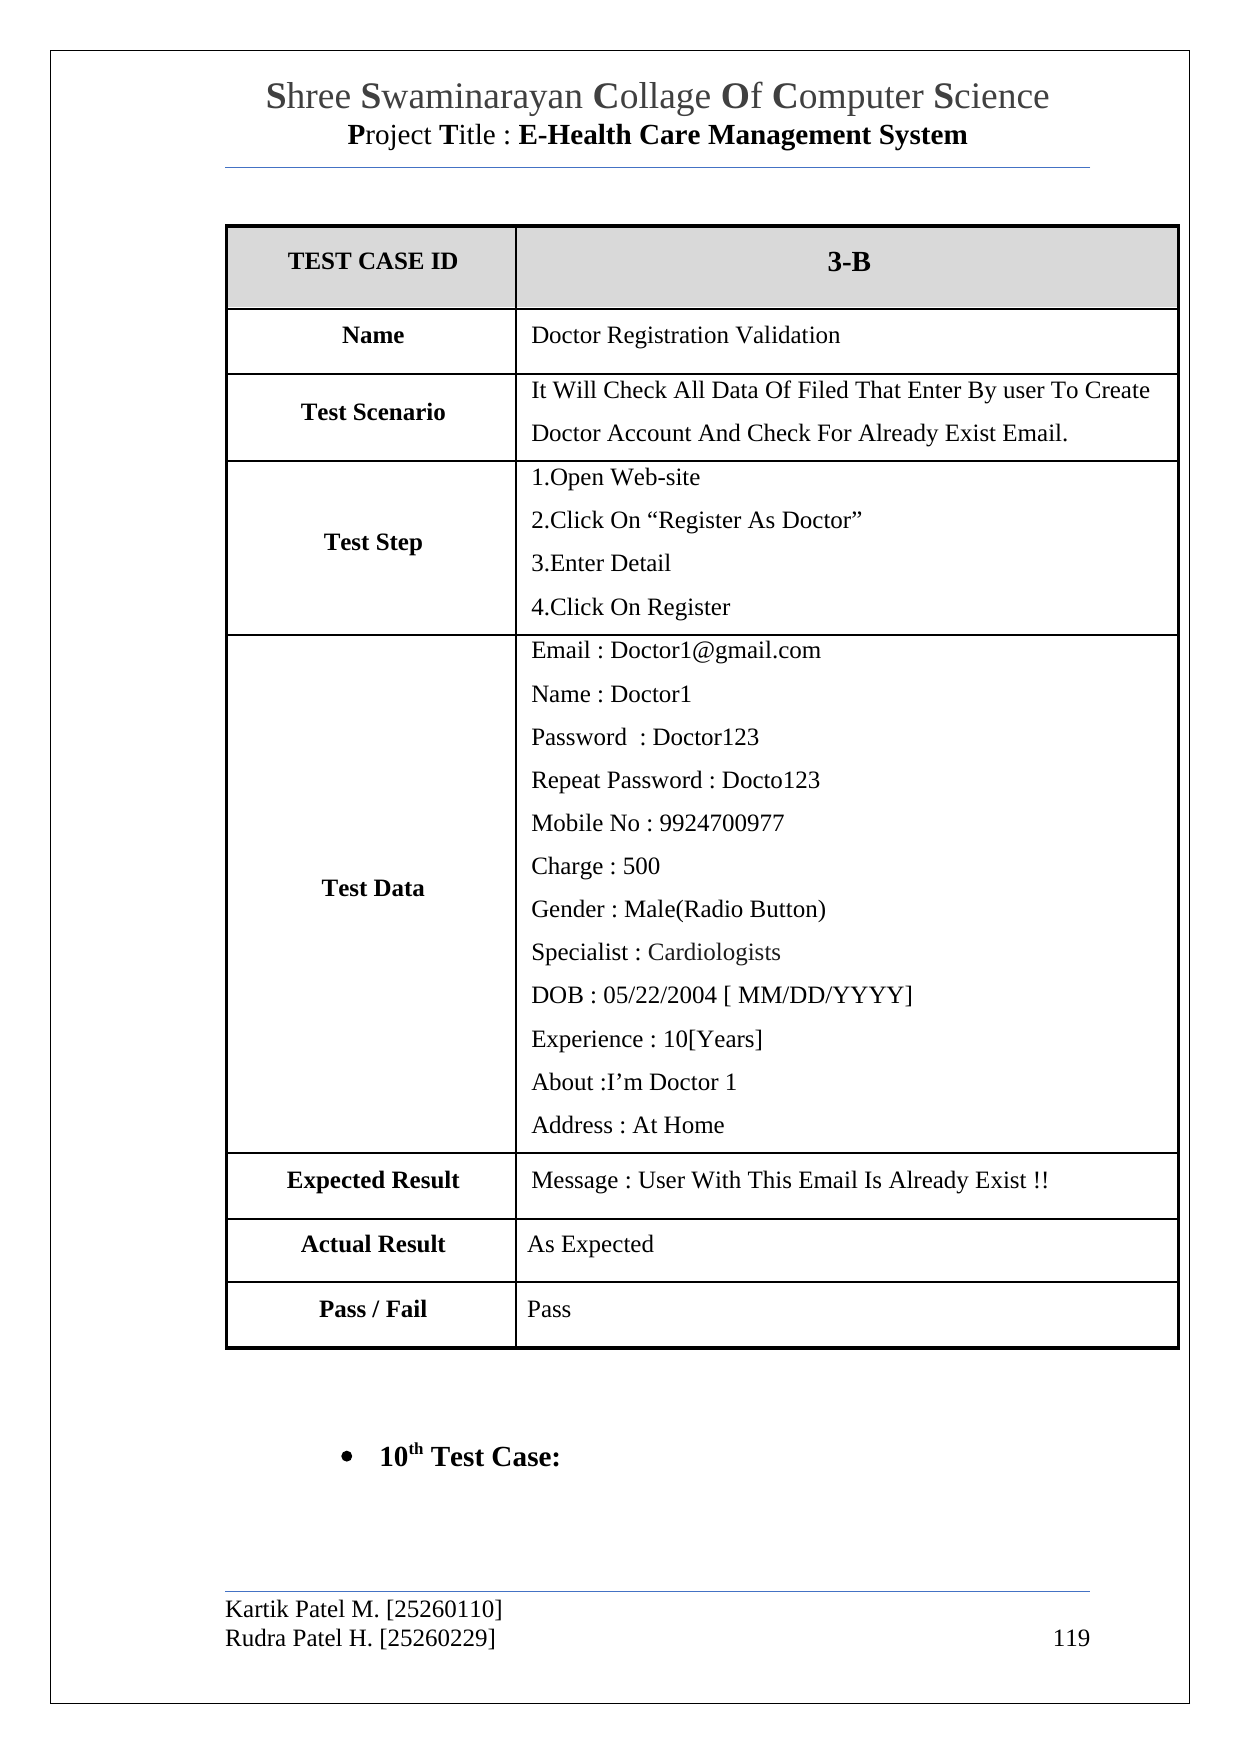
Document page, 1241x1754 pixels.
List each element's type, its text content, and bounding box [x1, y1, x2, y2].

table_cell Test Step [228, 462, 515, 633]
table_cell Pass / Fail [228, 1283, 515, 1346]
table_cell It Will Check All Data Of Filed That Enter By user To Create Doctor Account And Check For Already Exist Email. [517, 375, 1177, 460]
table_cell Pass [517, 1283, 1177, 1346]
table_cell Test Scenario [228, 375, 515, 460]
table_header TEST CASE ID [228, 228, 515, 307]
table_cell Name [228, 310, 515, 373]
list 10th Test Case: [342, 1439, 1090, 1515]
table_cell Message : User With This Email Is Already Exist !! [517, 1154, 1177, 1218]
table_cell Doctor Registration Validation [517, 310, 1177, 373]
table_cell As Expected [517, 1220, 1177, 1281]
table_cell Test Data [228, 636, 515, 1152]
table_cell 1.Open Web-site 2.Click On “Register As Doctor” 3.Enter Detail 4.Click On Register [517, 462, 1177, 633]
table_cell Expected Result [228, 1154, 515, 1218]
table_cell Actual Result [228, 1220, 515, 1281]
table_cell Email : Doctor1@gmail.com Name : Doctor1 Password : Doctor123 Repeat Password : Docto123 Mobile No : 9924700977 Charge : 500 Gender : Male(Radio Button) Specialist : Cardiologists DOB : 05/22/2004 [ MM/DD/YYYY] Experience : 10[Years] About :I’m Doctor 1 Address : At Home [517, 636, 1177, 1152]
table_header 3-B [517, 228, 1177, 307]
